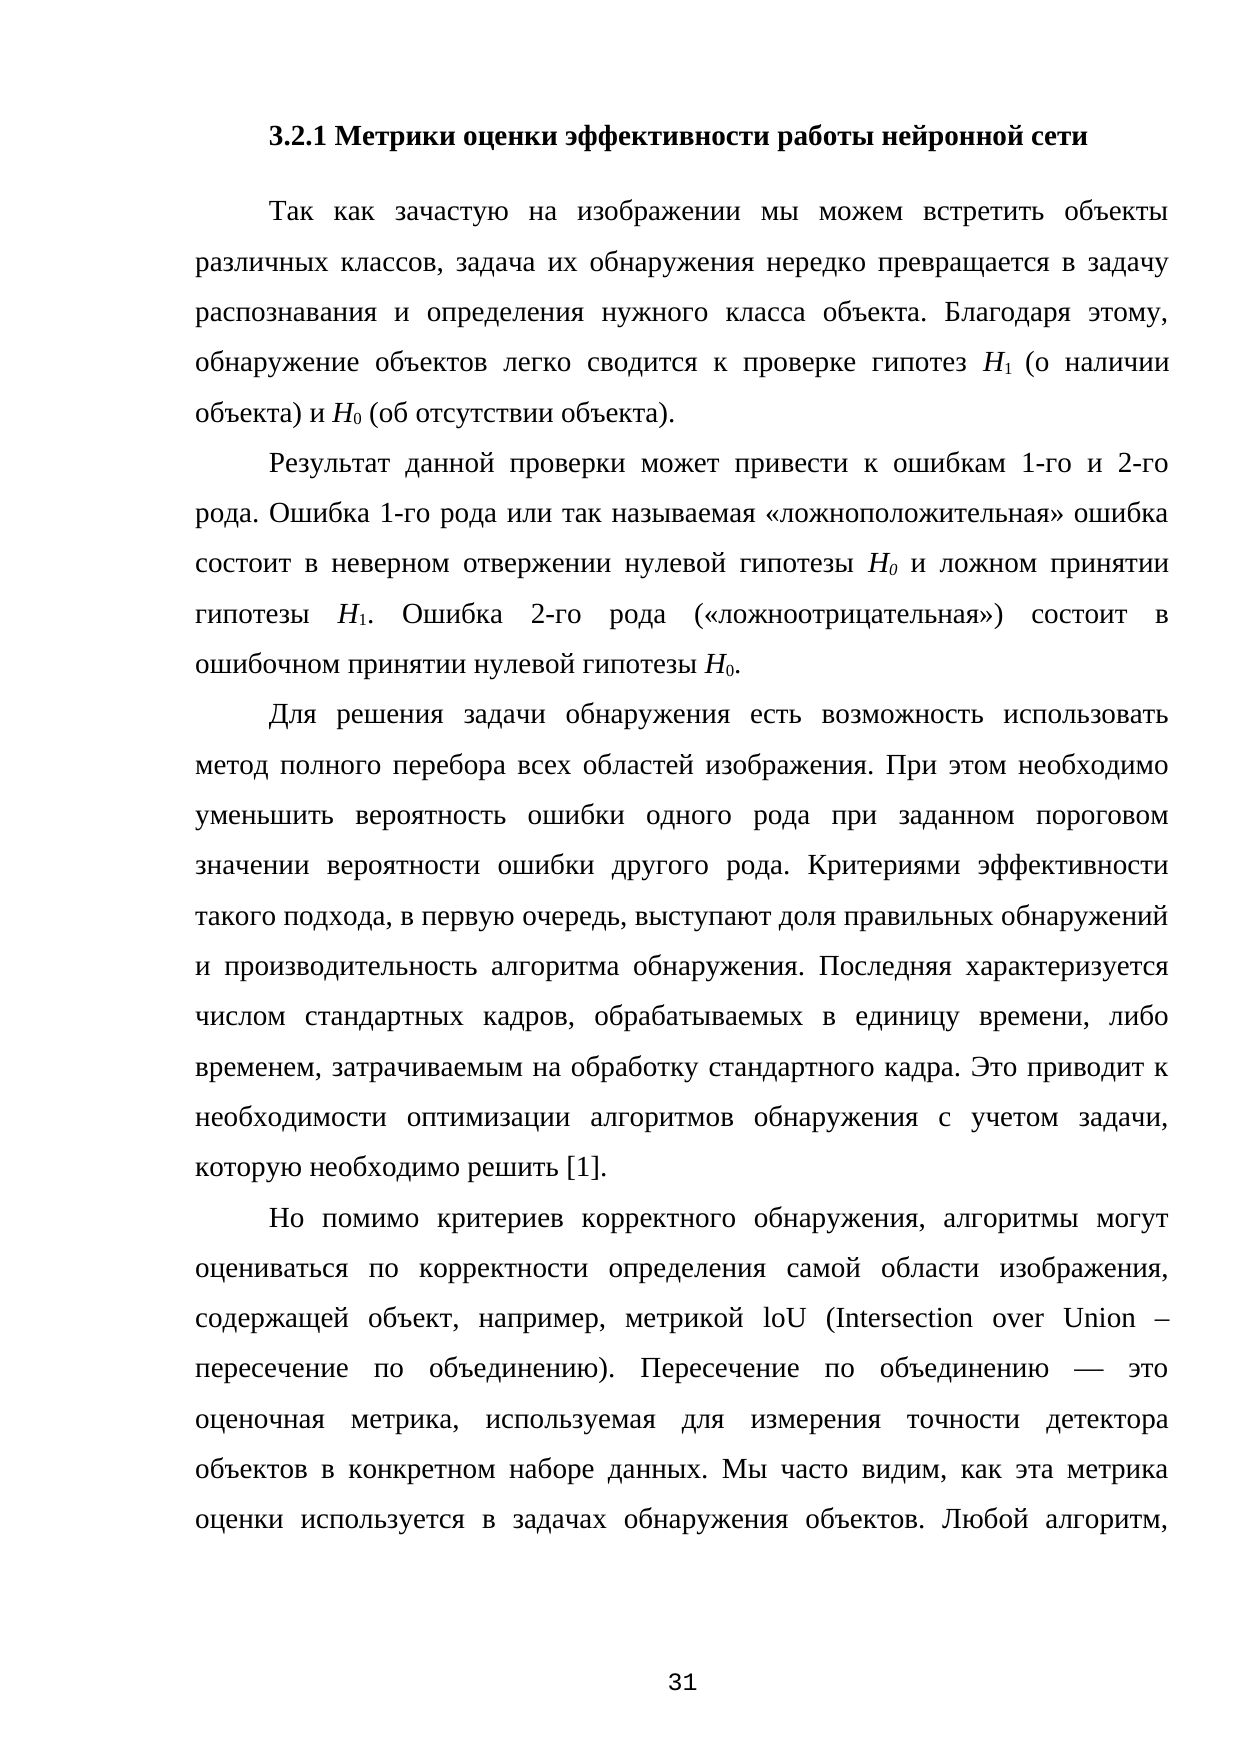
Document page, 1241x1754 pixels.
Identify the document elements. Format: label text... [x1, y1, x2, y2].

subtitle 3.2.1 Метрики оценки эффективности работы нейронной сети [195, 118, 1169, 152]
text Результат данной проверки может привести к ошибкам 1-го и 2-го рода. Ошибка 1-го рода или так называемая «ложноположительная» ошибка состоит в неверном отвержении нулевой гипотезы H0 и ложном принятии гипотезы H1. Ошибка 2-го рода («ложноотрицательная») состоит в ошибочном принятии нулевой гипотезы H0. [195, 445, 1169, 680]
text Для решения задачи обнаружения есть возможность использовать метод полного перебора всех областей изображения. При этом необходимо уменьшить вероятность ошибки одного рода при заданном пороговом значении вероятности ошибки другого рода. Критериями эффективности такого подхода, в первую очередь, выступают доля правильных обнаружений и производительность алгоритма обнаружения. Последняя характеризуется числом стандартных кадров, обрабатываемых в единицу времени, либо временем, затрачиваемым на обработку стандартного кадра. Это приводит к необходимости оптимизации алгоритмов обнаружения с учетом задачи, которую необходимо решить [1]. [195, 697, 1169, 1183]
text Так как зачастую на изображении мы можем встретить объекты различных классов, задача их обнаружения нередко превращается в задачу распознавания и определения нужного класса объекта. Благодаря этому, обнаружение объектов легко сводится к проверке гипотез H1 (о наличии объекта) и H0 (об отсутствии объекта). [195, 193, 1169, 428]
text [195, 1200, 1169, 1535]
